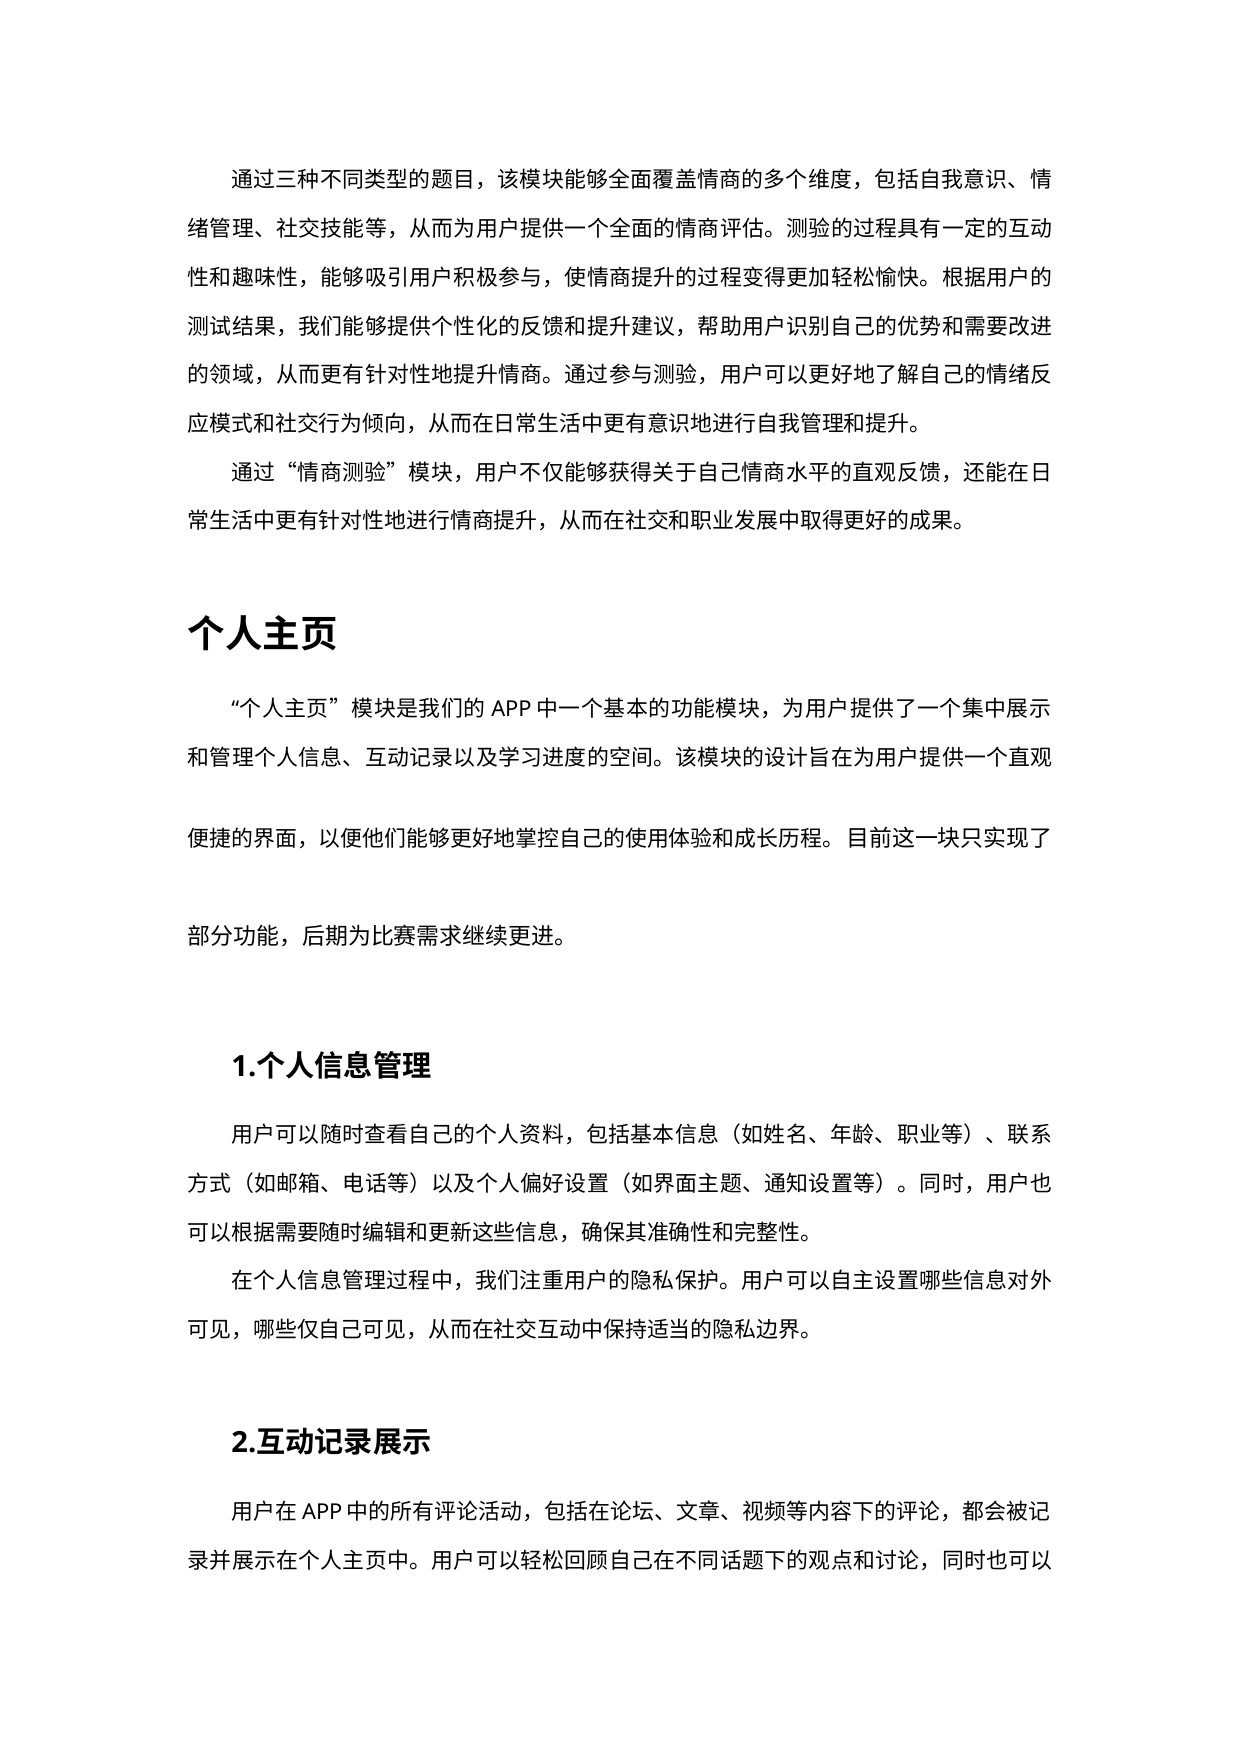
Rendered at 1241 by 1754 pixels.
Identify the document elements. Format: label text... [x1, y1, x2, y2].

text 在个人信息管理过程中，我们注重用户的隐私保护。用户可以自主设置哪些信息对外可见，哪些仅自己可见，从而在社交互动中保持适当的隐私边界。 [187, 1263, 1053, 1344]
text 个人主页 [187, 598, 1053, 663]
text 通过三种不同类型的题目，该模块能够全面覆盖情商的多个维度，包括自我意识、情绪管理、社交技能等，从而为用户提供一个全面的情商评估。测验的过程具有一定的互动性和趣味性，能够吸引用户积极参与，使情商提升的过程变得更加轻松愉快。根据用户的测试结果，我们能够提供个性化的反馈和提升建议，帮助用户识别自己的优势和需要改进的领域，从而更有针对性地提升情商。通过参与测验，用户可以更好地了解自己的情绪反应模式和社交行为倾向，从而在日常生活中更有意识地进行自我管理和提升。 [187, 162, 1053, 438]
text 1.个人信息管理 [187, 1031, 1053, 1096]
text “个人主页”模块是我们的APP中一个基本的功能模块，为用户提供了一个集中展示和管理个人信息、互动记录以及学习进度的空间。该模块的设计旨在为用户提供一个直观、便捷的界面，以便他们能够更好地掌控自己的使用体验和成长历程。目前这一块只实现了部分功能，后期为比赛需求继续更进。 [187, 691, 1053, 967]
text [187, 1493, 1053, 1575]
text 2.互动记录展示 [187, 1407, 1053, 1472]
text 通过“情商测验”模块，用户不仅能够获得关于自己情商水平的直观反馈，还能在日常生活中更有针对性地进行情商提升，从而在社交和职业发展中取得更好的成果。 [187, 454, 1053, 535]
text 用户可以随时查看自己的个人资料，包括基本信息（如姓名、年龄、职业等）、联系方式（如邮箱、电话等）以及个人偏好设置（如界面主题、通知设置等）。同时，用户也可以根据需要随时编辑和更新这些信息，确保其准确性和完整性。 [187, 1117, 1053, 1247]
